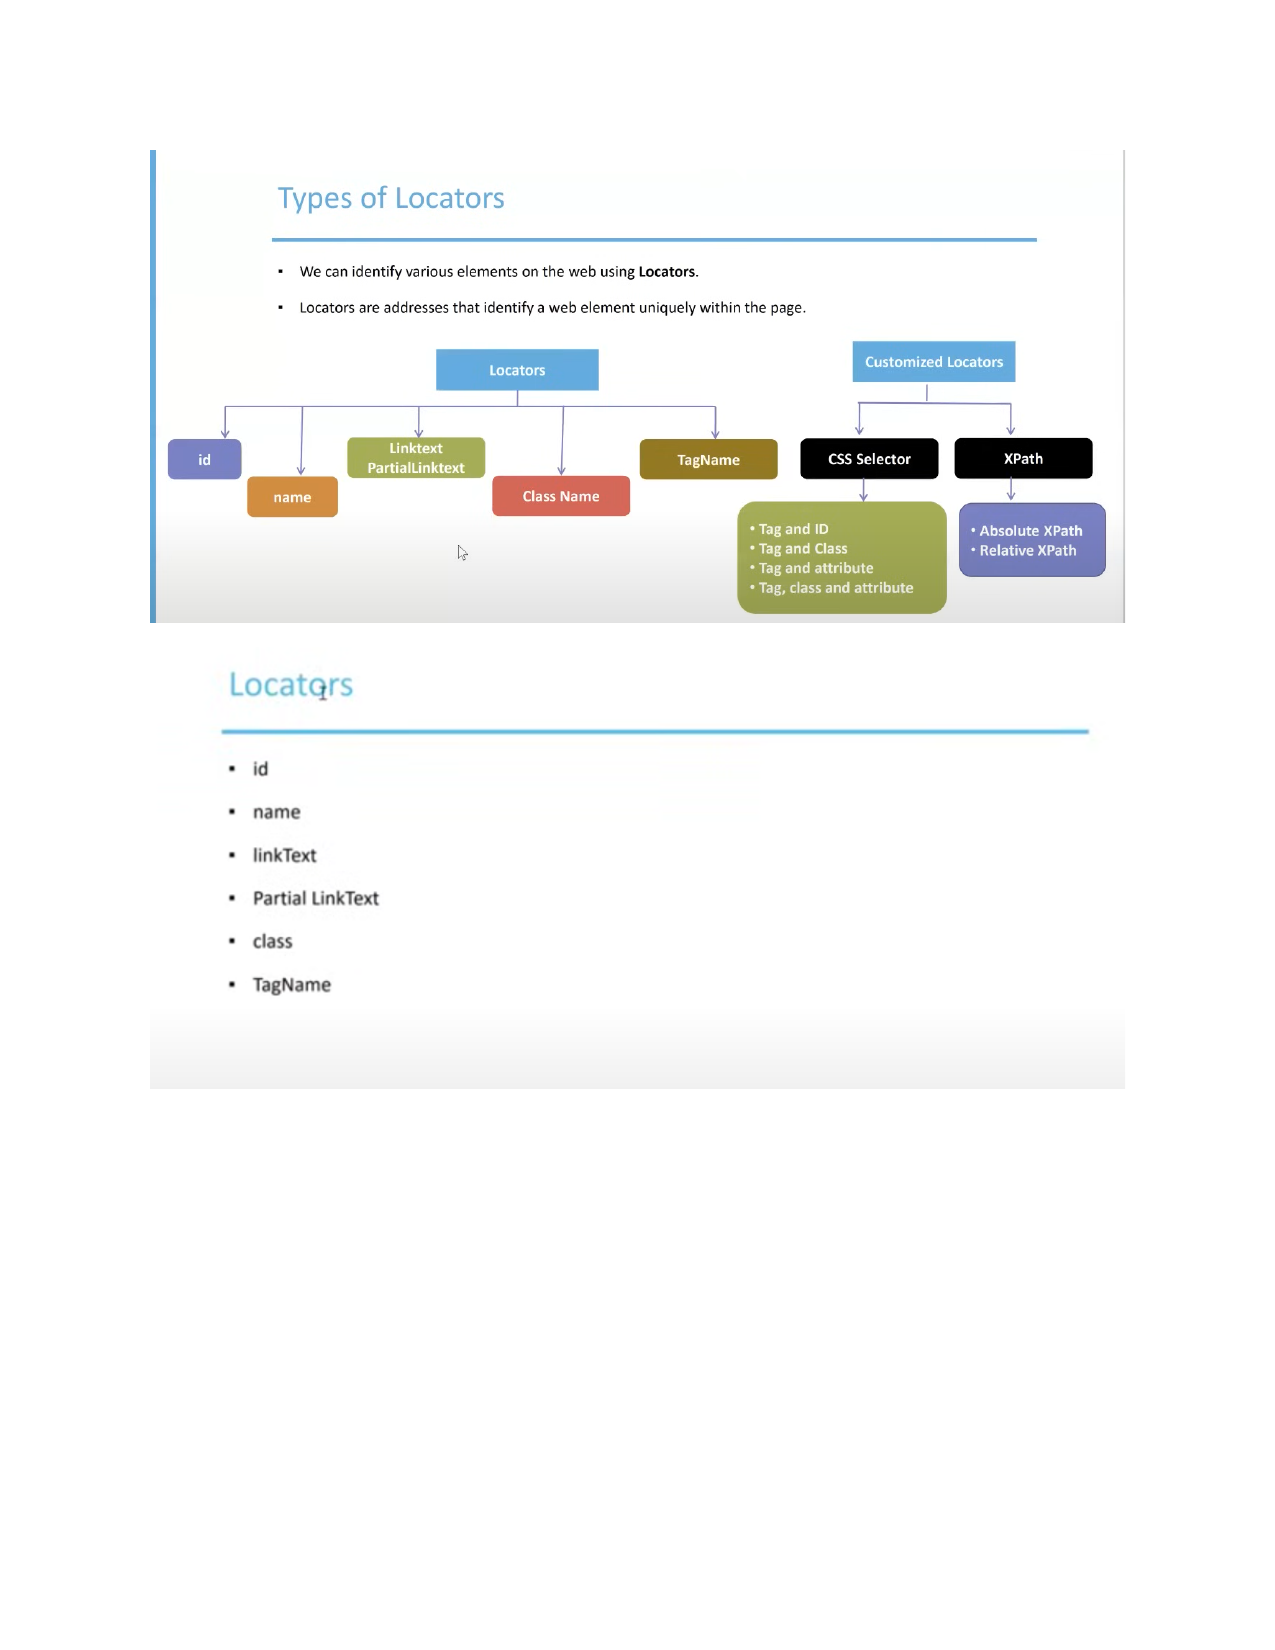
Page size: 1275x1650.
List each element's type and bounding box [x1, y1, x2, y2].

picture [150, 647, 1125, 1089]
picture [150, 150, 1125, 623]
